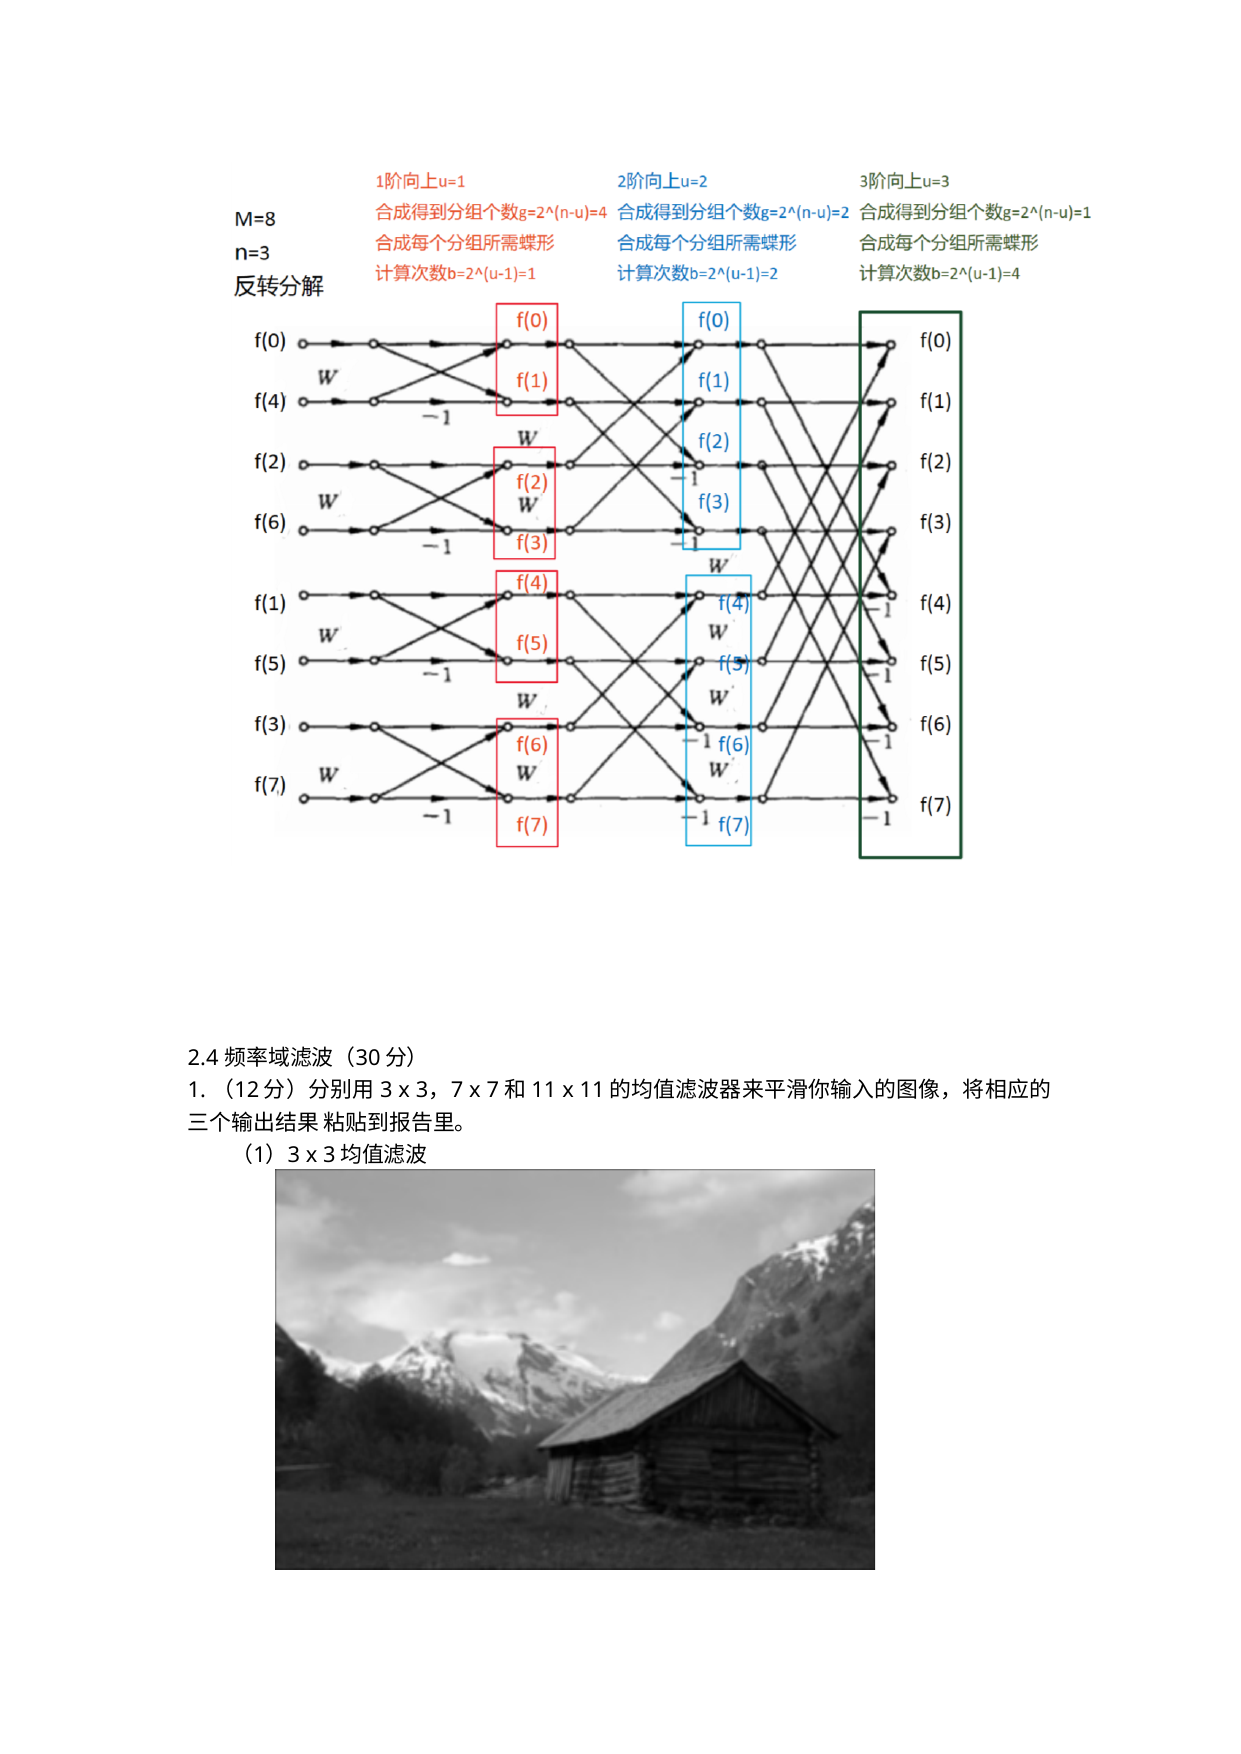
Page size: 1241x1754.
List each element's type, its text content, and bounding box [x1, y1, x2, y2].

picture [275, 1169, 876, 1570]
text （1）3 x 3均值滤波 [187, 1137, 1053, 1169]
text 2.4 频率域滤波（30分） [187, 1039, 1053, 1072]
picture [231, 162, 1097, 866]
text 1. （12分）分别用 3 x 3，7 x 7和 11 x 11的均值滤波器来平滑你输入的图像，将相应的三个输出结果 粘贴到报告里。 [187, 1072, 1053, 1137]
